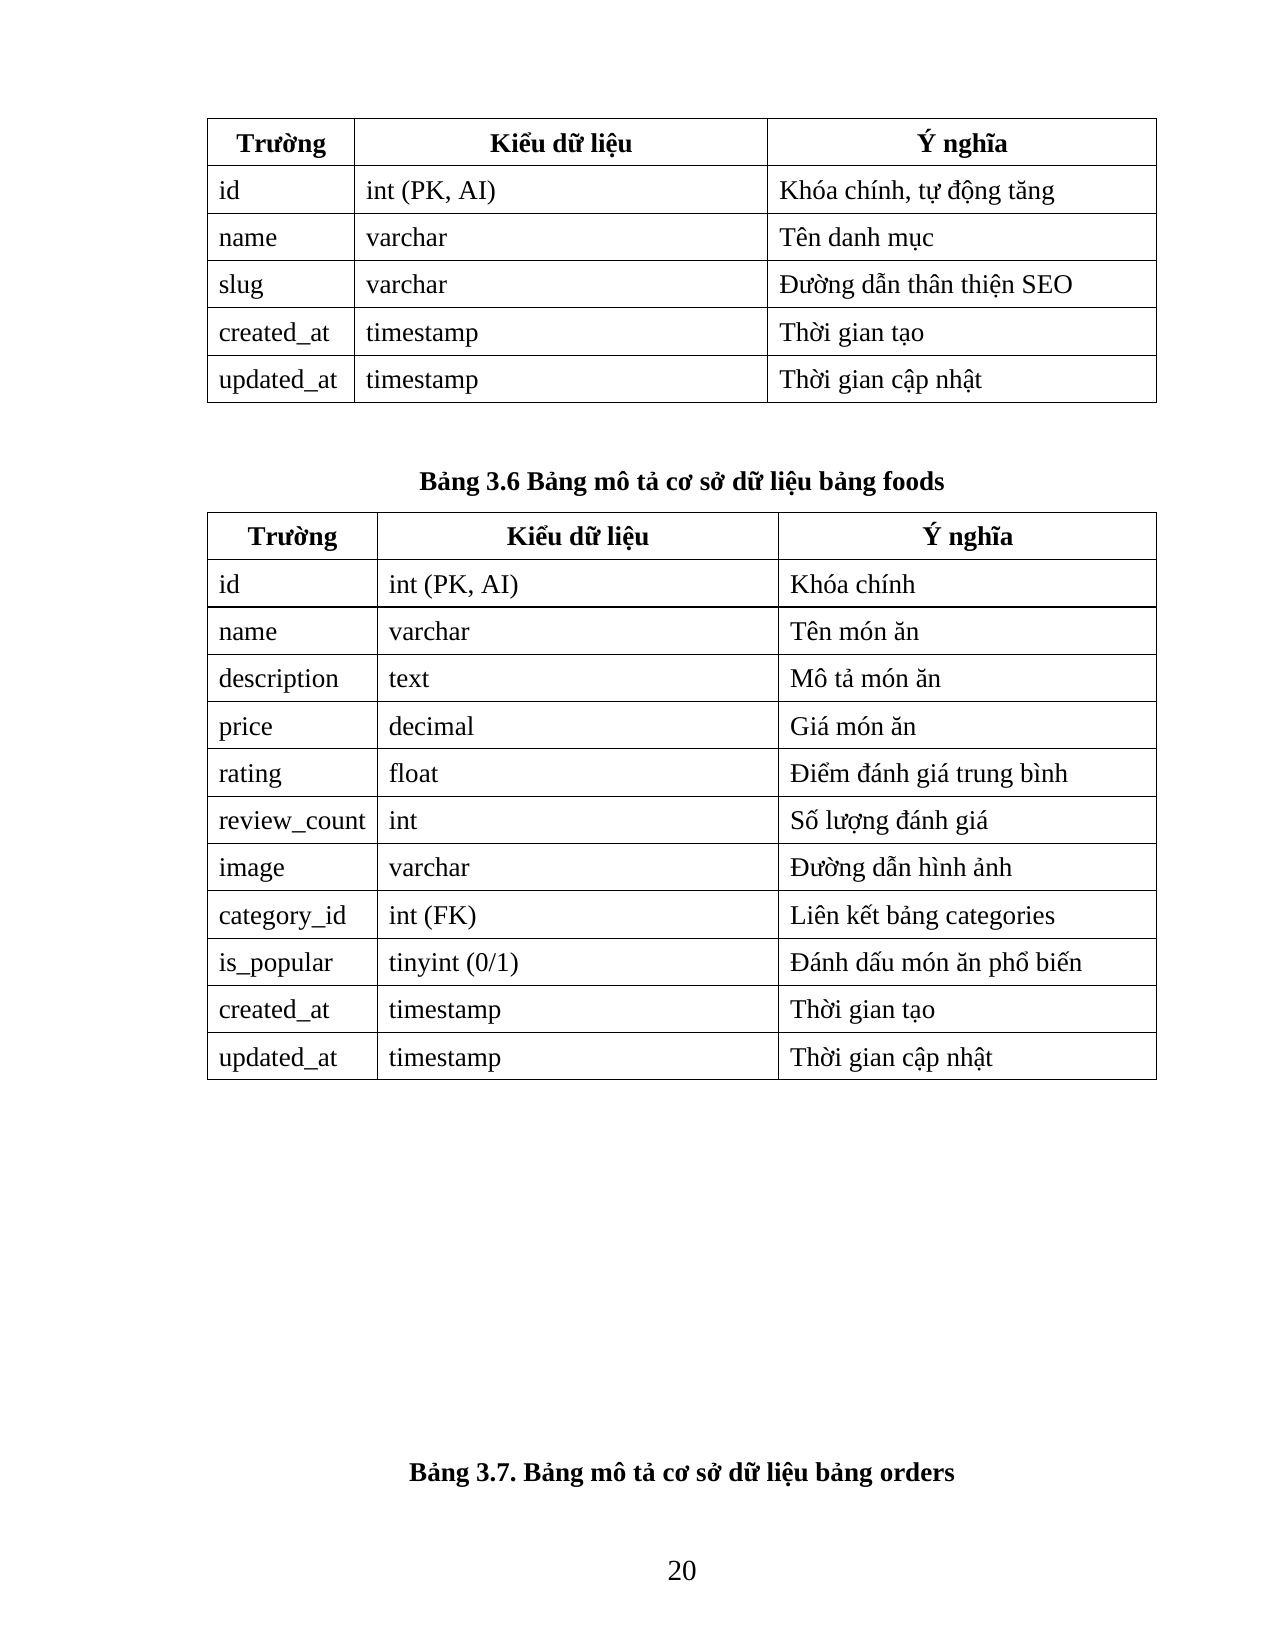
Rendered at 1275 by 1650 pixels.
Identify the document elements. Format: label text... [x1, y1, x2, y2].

table_cell Khóa chính [779, 560, 1156, 606]
table_cell name [208, 214, 354, 260]
table_cell rating [208, 749, 377, 796]
table_cell Đường dẫn thân thiện SEO [768, 261, 1156, 307]
table_cell price [208, 702, 377, 748]
table_header Ý nghĩa [768, 119, 1156, 165]
table_cell name [208, 608, 377, 654]
table_cell decimal [378, 702, 778, 748]
table_cell category_id [208, 891, 377, 937]
table_cell Tên món ăn [779, 608, 1156, 654]
table_cell description [208, 655, 377, 701]
table_cell Thời gian cập nhật [779, 1033, 1156, 1079]
table_cell int (PK, AI) [378, 560, 778, 606]
table_cell Thời gian tạo [768, 308, 1156, 354]
table_header Trường [208, 119, 354, 165]
table_cell Số lượng đánh giá [779, 797, 1156, 843]
table_cell created_at [208, 986, 377, 1032]
table_cell timestamp [355, 356, 767, 402]
table_cell text [378, 655, 778, 701]
table_cell Điểm đánh giá trung bình [779, 749, 1156, 796]
table_cell review_count [208, 797, 377, 843]
table_cell Đánh dấu món ăn phổ biến [779, 939, 1156, 985]
table_cell float [378, 749, 778, 796]
table_cell id [208, 166, 354, 213]
table_cell Liên kết bảng categories [779, 891, 1156, 937]
table_cell varchar [378, 844, 778, 890]
table_cell Thời gian tạo [779, 986, 1156, 1032]
table_cell timestamp [378, 986, 778, 1032]
table_cell id [208, 560, 377, 606]
table_cell varchar [355, 214, 767, 260]
table_cell slug [208, 261, 354, 307]
table_cell Tên danh mục [768, 214, 1156, 260]
table_cell int (FK) [378, 891, 778, 937]
table_header Ý nghĩa [779, 513, 1156, 559]
table_cell varchar [378, 608, 778, 654]
table_cell is_popular [208, 939, 377, 985]
table_cell Khóa chính, tự động tăng [768, 166, 1156, 213]
table_cell timestamp [355, 308, 767, 354]
text Bảng 3.6 Bảng mô tả cơ sở dữ liệu bảng foods [207, 465, 1157, 496]
text Bảng 3.7. Bảng mô tả cơ sở dữ liệu bảng orders [207, 1457, 1157, 1488]
table_cell image [208, 844, 377, 890]
table_cell int (PK, AI) [355, 166, 767, 213]
table_cell Thời gian cập nhật [768, 356, 1156, 402]
table_cell timestamp [378, 1033, 778, 1079]
table_cell varchar [355, 261, 767, 307]
table_cell tinyint (0/1) [378, 939, 778, 985]
table_cell Mô tả món ăn [779, 655, 1156, 701]
table_cell Giá món ăn [779, 702, 1156, 748]
table_cell Đường dẫn hình ảnh [779, 844, 1156, 890]
table_header Kiểu dữ liệu [355, 119, 767, 165]
table_cell created_at [208, 308, 354, 354]
table_cell updated_at [208, 356, 354, 402]
table_header Trường [208, 513, 377, 559]
table_cell updated_at [208, 1033, 377, 1079]
table_header Kiểu dữ liệu [378, 513, 778, 559]
table_cell int [378, 797, 778, 843]
